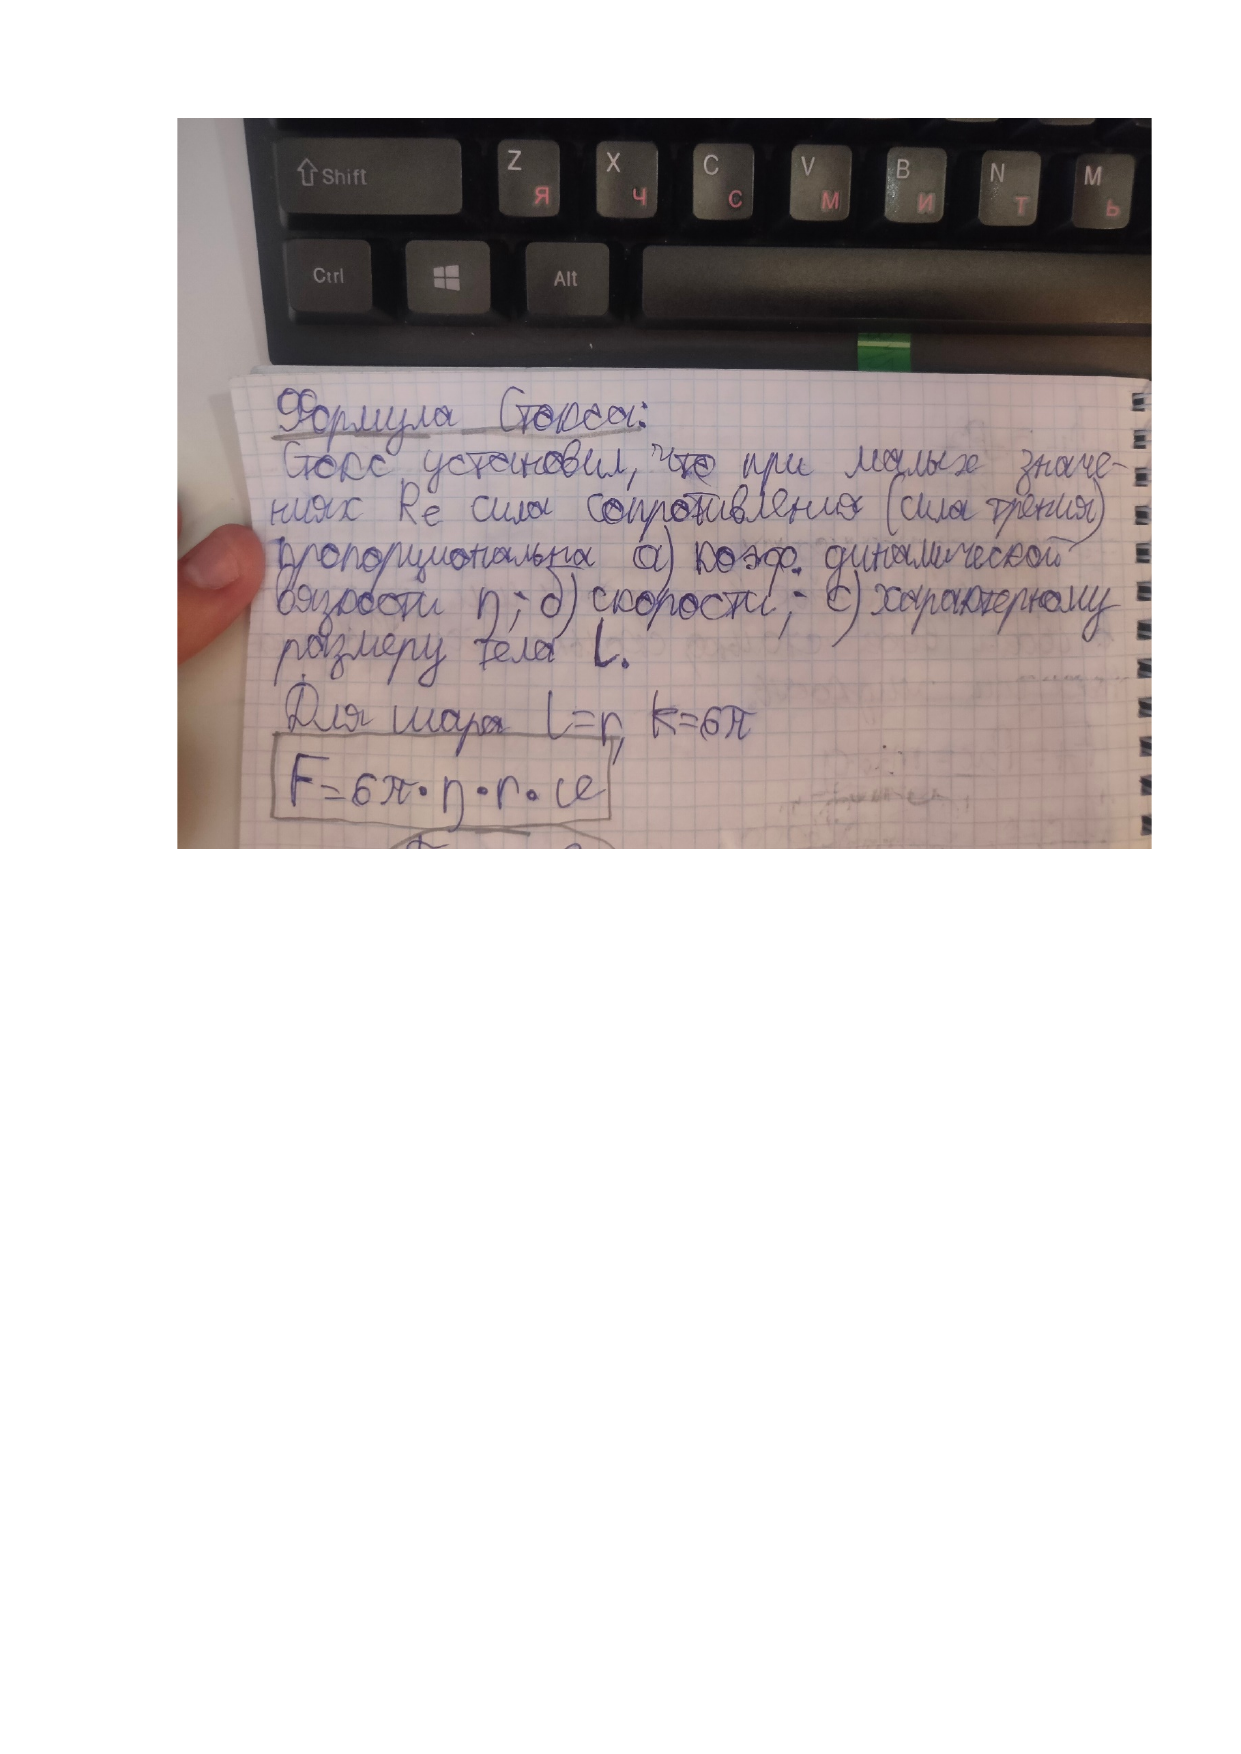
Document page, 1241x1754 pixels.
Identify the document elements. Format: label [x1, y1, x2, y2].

picture [177, 118, 1152, 849]
